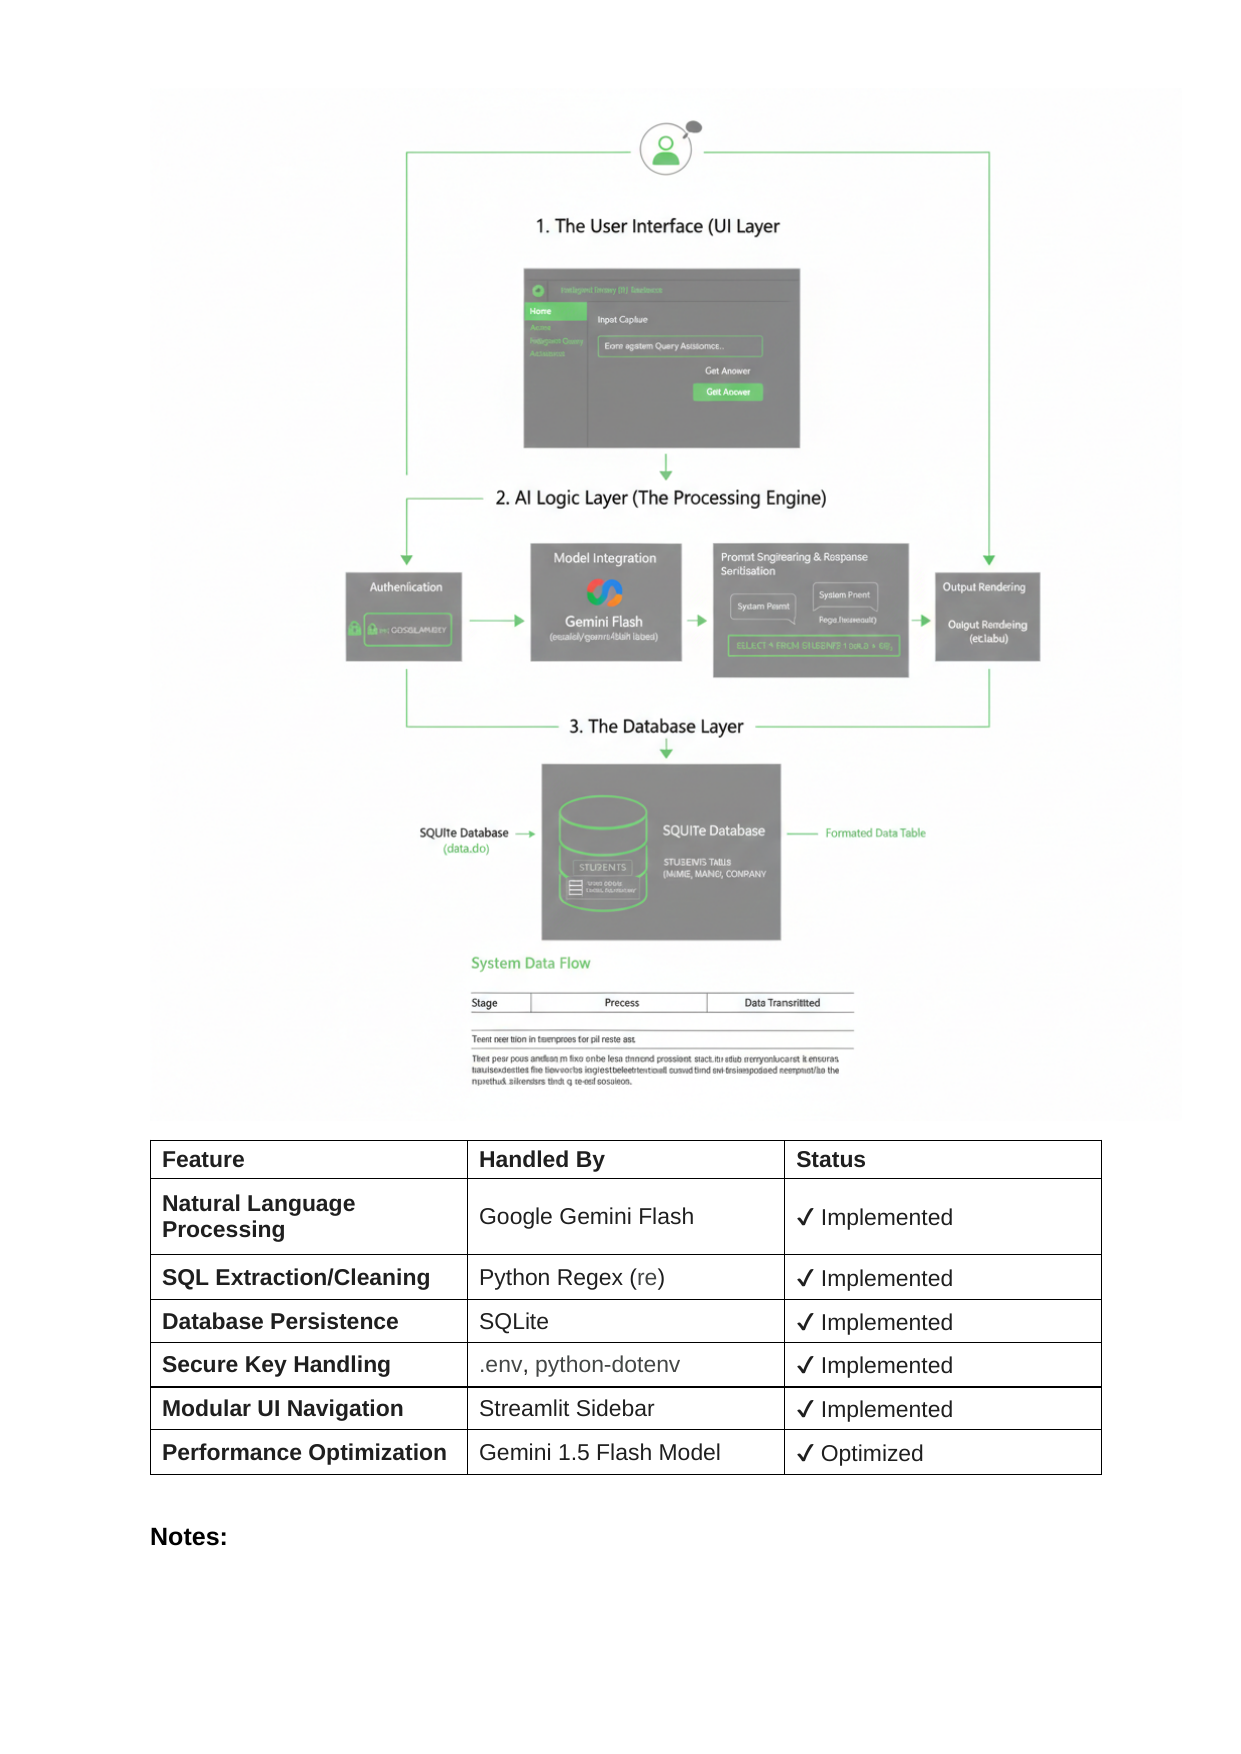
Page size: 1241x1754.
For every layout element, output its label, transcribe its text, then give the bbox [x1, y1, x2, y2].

table_cell ✔ Implemented [785, 1300, 1101, 1342]
table_cell ✔ Implemented [785, 1388, 1101, 1429]
table_cell Gemini 1.5 Flash Model [468, 1430, 784, 1474]
table_cell Streamlit Sidebar [468, 1388, 784, 1429]
table_cell Google Gemini Flash [468, 1179, 784, 1254]
table_header Status [785, 1141, 1101, 1178]
table_cell Secure Key Handling [151, 1343, 467, 1386]
picture [150, 88, 1183, 1121]
table_cell SQL Extraction/Cleaning [151, 1255, 467, 1299]
table_cell ✔ Implemented [785, 1343, 1101, 1386]
table_cell Modular UI Navigation [151, 1388, 467, 1429]
table_cell Natural Language Processing [151, 1179, 467, 1254]
table_cell ✔ Optimized [785, 1430, 1101, 1474]
table_cell ✔ Implemented [785, 1255, 1101, 1299]
table_cell Performance Optimization [151, 1430, 467, 1474]
table_cell ✔ Implemented [785, 1179, 1101, 1254]
table_cell .env, python-dotenv [468, 1343, 784, 1386]
table_cell SQLite [468, 1300, 784, 1342]
table_cell Database Persistence [151, 1300, 467, 1342]
table_header Feature [151, 1141, 467, 1178]
text Notes: [150, 1522, 1090, 1551]
table_cell Python Regex (re) [468, 1255, 784, 1299]
table_header Handled By [468, 1141, 784, 1178]
